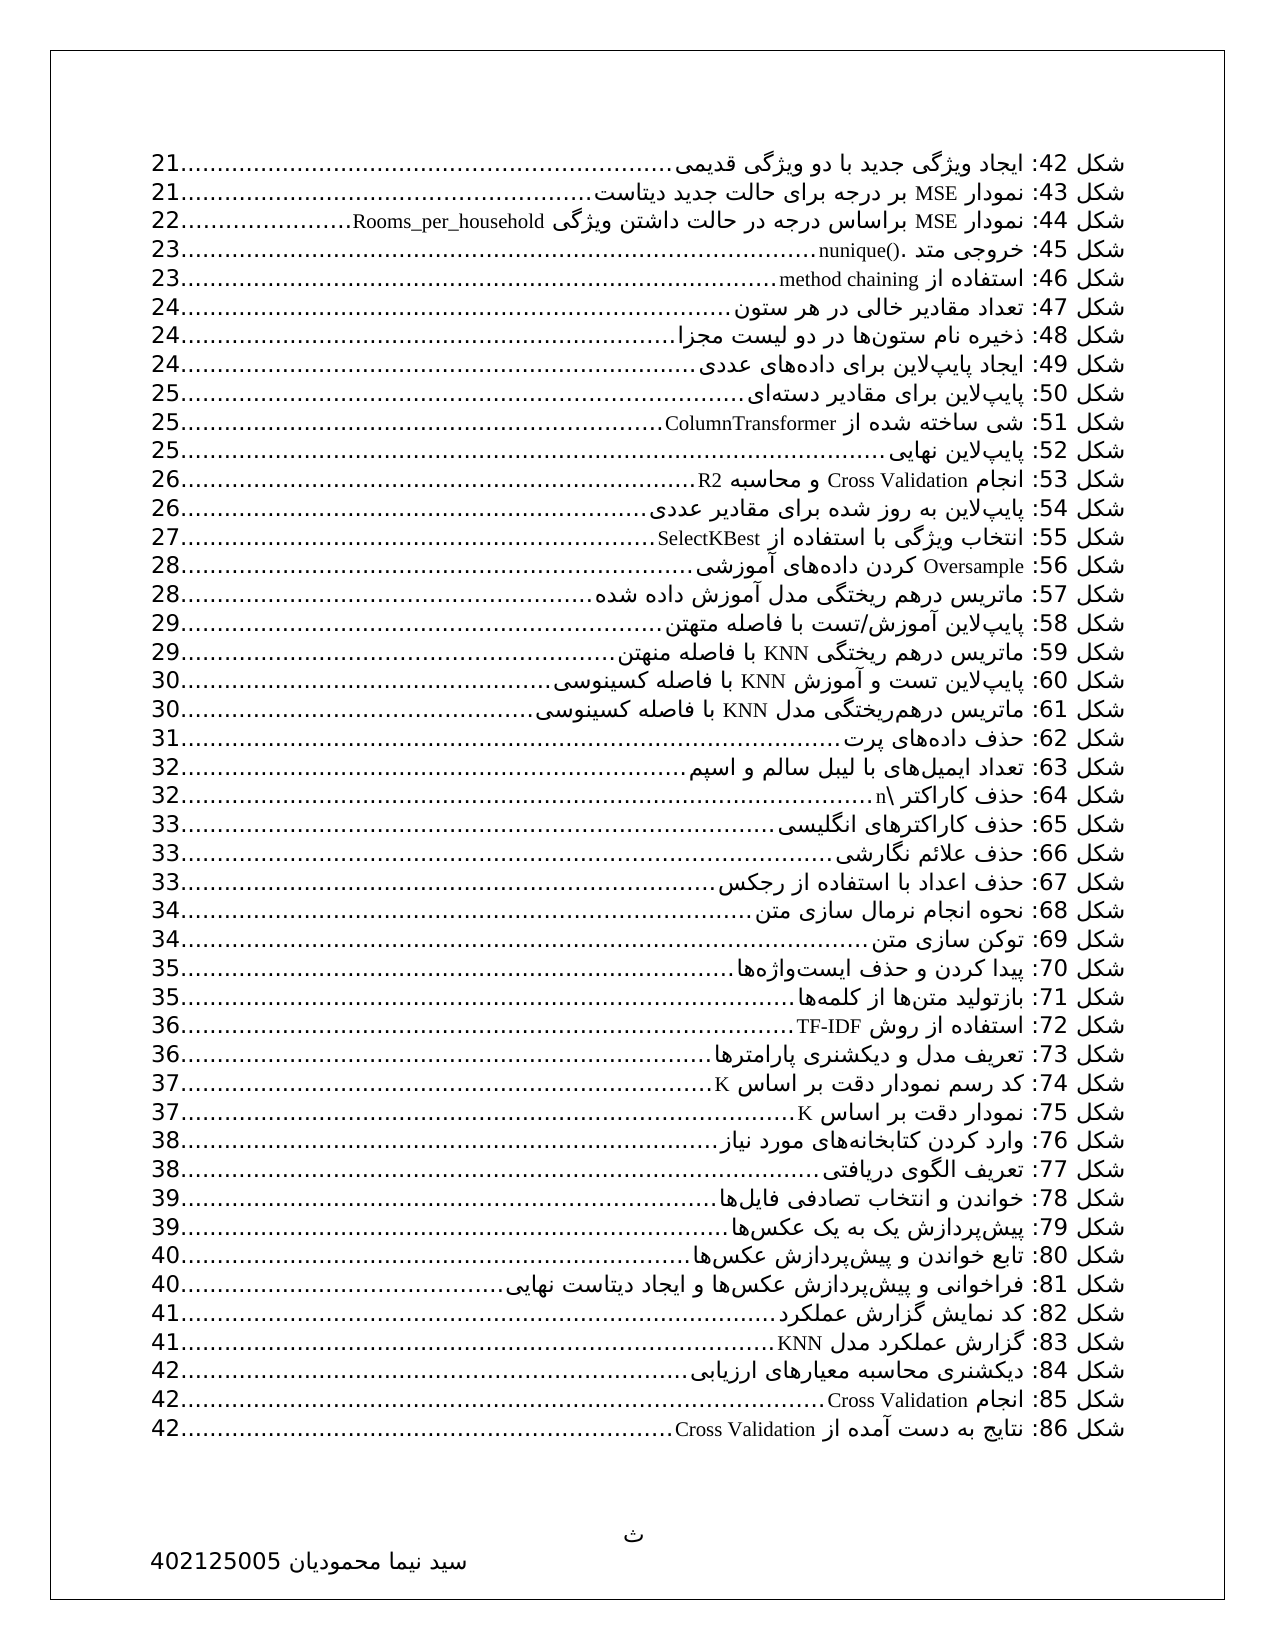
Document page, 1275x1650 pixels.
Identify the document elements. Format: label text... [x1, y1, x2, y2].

text شکل 49: ایجاد پایپ‌لاین برای داده‌های عددی 24 [150, 351, 1125, 378]
text شکل 80: تابع خواندن و پیش‌پردازش عکس‌ها 40 [150, 1242, 1125, 1269]
text شکل 66: حذف علائم نگارشی 33 [150, 840, 1125, 867]
text شکل 77: تعریف الگوی دریافتی 38 [150, 1156, 1125, 1183]
text شکل 82: کد نمایش گزارش عملکرد 41 [150, 1300, 1125, 1327]
text شکل 79: پیش‌پردازش یک به یک عکس‌ها 39 [150, 1214, 1125, 1240]
text شکل 44: نمودار MSE براساس درجه در حالت داشتن ویژگی Rooms_per_household 22 [150, 207, 1125, 234]
text شکل 43: نمودار MSE بر درجه برای حالت جدید دیتاست 21 [150, 179, 1125, 205]
text شکل 60: پایپ‌لاین تست و آموزش KNN با فاصله کسینوسی 30 [150, 667, 1125, 694]
text شکل 64: حذف کاراکتر \n 32 [150, 782, 1125, 809]
text شکل 73: تعریف مدل و دیکشنری پارامترها 36 [150, 1041, 1125, 1068]
text شکل 86: نتایج به دست آمده از Cross Validation 42 [150, 1415, 1125, 1442]
text شکل 56: Oversample کردن داده‌های آموزشی 28 [150, 552, 1125, 579]
text شکل 54: پایپ‌لاین به روز شده برای مقادیر عددی 26 [150, 495, 1125, 522]
text شکل 81: فراخوانی و پیش‌پردازش عکس‌ها و ایجاد دیتاست نهایی 40 [150, 1271, 1125, 1298]
text شکل 76: وارد کردن کتابخانه‌های مورد نیاز 38 [150, 1127, 1125, 1154]
text شکل 67: حذف اعداد با استفاده از رجکس 33 [150, 869, 1125, 895]
text شکل 58: پایپ‌لاین آموزش/تست با فاصله متهتن 29 [150, 610, 1125, 637]
text شکل 74: کد رسم نمودار دقت بر اساس K 37 [150, 1070, 1125, 1097]
text شکل 55: انتخاب ویژگی با استفاده از SelectKBest 27 [150, 524, 1125, 550]
text شکل 68: نحوه انجام نرمال سازی متن 34 [150, 897, 1125, 924]
text شکل 62: حذف داده‌های پرت 31 [150, 725, 1125, 752]
text شکل 53: انجام Cross Validation و محاسبه R2 26 [150, 466, 1125, 493]
text شکل 71: بازتولید متن‌ها از کلمه‌ها 35 [150, 984, 1125, 1010]
text شکل 70: پیدا کردن و حذف ایست‌واژه‌ها 35 [150, 955, 1125, 982]
text شکل 57: ماتریس درهم ریختگی مدل آموزش داده شده 28 [150, 581, 1125, 608]
text شکل 65: حذف کاراکترهای انگلیسی 33 [150, 811, 1125, 838]
text شکل 63: تعداد ایمیل‌های با لیبل سالم و اسپم 32 [150, 754, 1125, 780]
text شکل 45: خروجی متد .nunique() 23 [150, 236, 1125, 263]
text شکل 59: ماتریس درهم ریختگی KNN با فاصله منهتن 29 [150, 639, 1125, 665]
text شکل 46: استفاده از method chaining 23 [150, 265, 1125, 292]
text شکل 83: گزارش عملکرد مدل KNN 41 [150, 1329, 1125, 1355]
text شکل 51: شی ساخته شده از ColumnTransformer 25 [150, 409, 1125, 435]
text شکل 50: پایپ‌لاین برای مقادیر دسته‌ای 25 [150, 380, 1125, 407]
text شکل 47: تعداد مقادیر خالی در هر ستون 24 [150, 294, 1125, 320]
text شکل 42: ایجاد ویژگی جدید با دو ویژگی قدیمی 21 [150, 150, 1125, 177]
text شکل 72: استفاده از روش TF-IDF 36 [150, 1012, 1125, 1039]
text شکل 75: نمودار دقت بر اساس K 37 [150, 1099, 1125, 1125]
text شکل 69: توکن سازی متن 34 [150, 926, 1125, 953]
text شکل 85: انجام Cross Validation 42 [150, 1386, 1125, 1413]
text شکل 52: پایپ‌لاین نهایی 25 [150, 437, 1125, 464]
text شکل 84: دیکشنری محاسبه معیارهای ارزیابی 42 [150, 1357, 1125, 1384]
text شکل 48: ذخیره نام ستون‌ها در دو لیست مجزا 24 [150, 322, 1125, 349]
text شکل 61: ماتریس درهم‌ریختگی مدل KNN با فاصله کسینوسی 30 [150, 696, 1125, 723]
text شکل 78: خواندن و انتخاب تصادفی فایل‌ها 39 [150, 1185, 1125, 1212]
